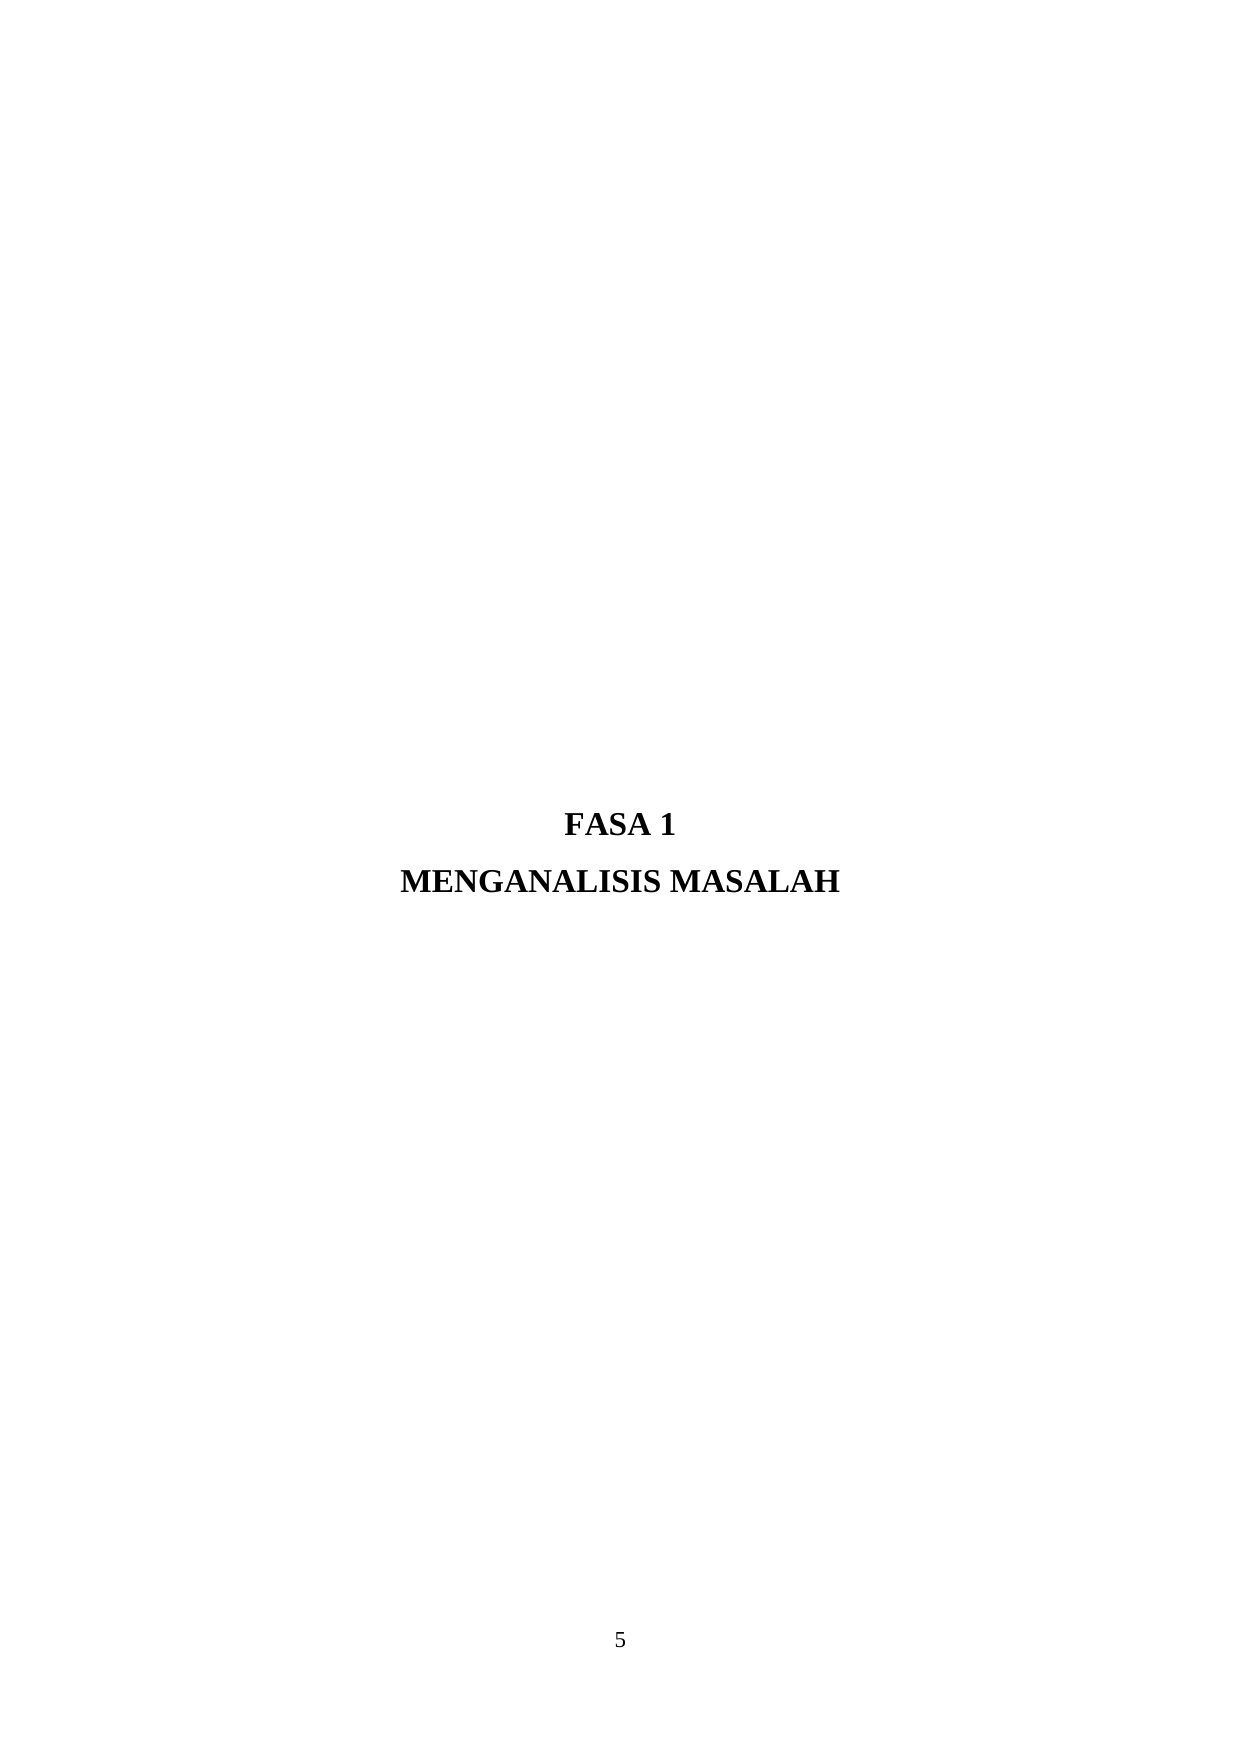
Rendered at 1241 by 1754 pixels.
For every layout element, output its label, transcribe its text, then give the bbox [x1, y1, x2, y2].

text FASA 1 [150, 804, 1090, 842]
text MENGANALISIS MASALAH [150, 862, 1090, 900]
